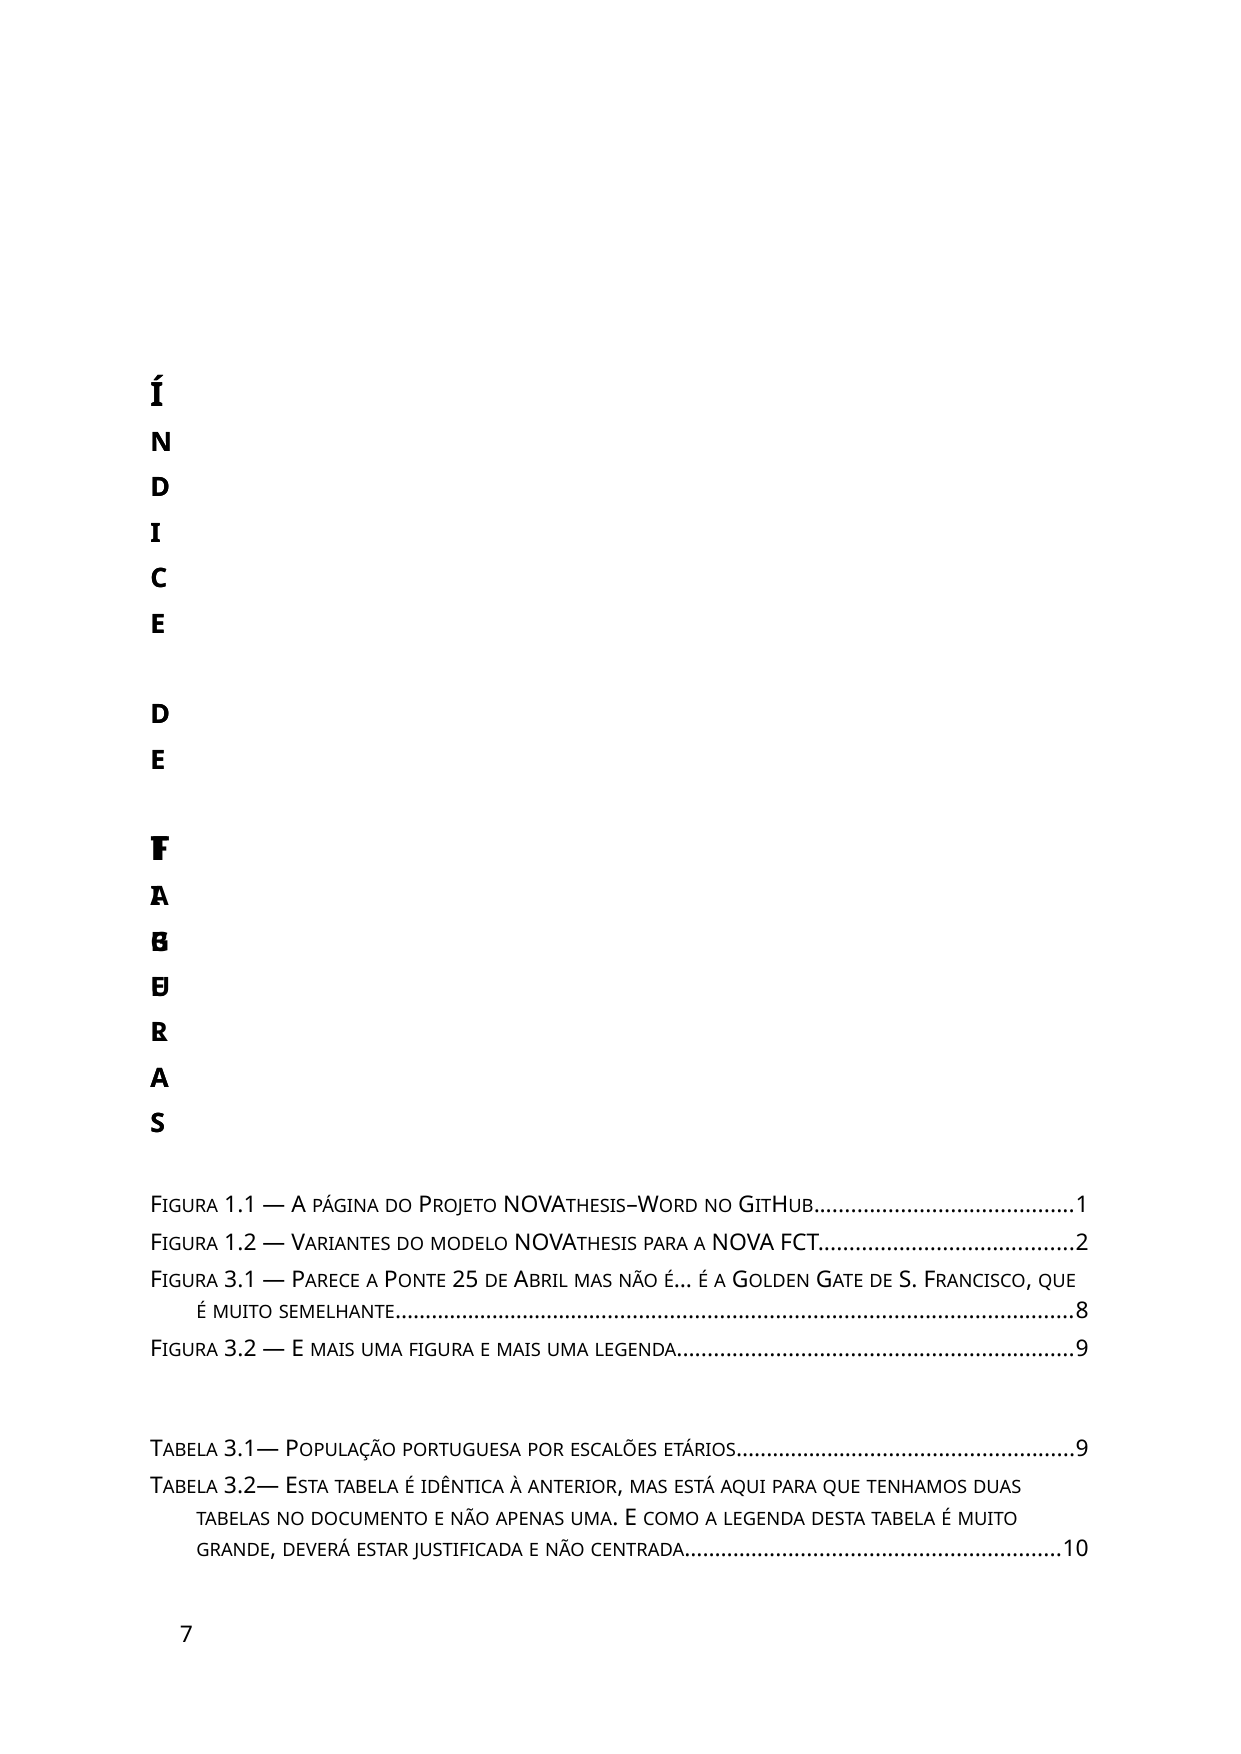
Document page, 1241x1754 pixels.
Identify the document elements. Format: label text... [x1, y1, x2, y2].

text Tabela 3.2— Esta tabela é idêntica à anterior, mas está aqui para que tenhamos duas tabelas no documento e não apenas uma. E como a legenda desta tabela é muito grande, deverá estar justificada e não centrada. 10 [150, 1469, 1090, 1563]
text Tabela 3.1— População portuguesa por escalões etários 9 [150, 1432, 1090, 1463]
text Figura 3.2 — E mais uma figura e mais uma legenda. 9 [150, 1332, 1090, 1363]
text Figura 1.1 — A página do Projeto NOVAthesis–Word no GitHub. 1 [150, 150, 1090, 1219]
text Figura 1.2 — Variantes do modelo NOVAthesis para a NOVA FCT. 2 [150, 1225, 1090, 1257]
text Figura 3.1 — Parece a Ponte 25 de Abril mas não é… é a Golden Gate de S. Francisco, que é muito semelhante. 8 [150, 1263, 1090, 1325]
